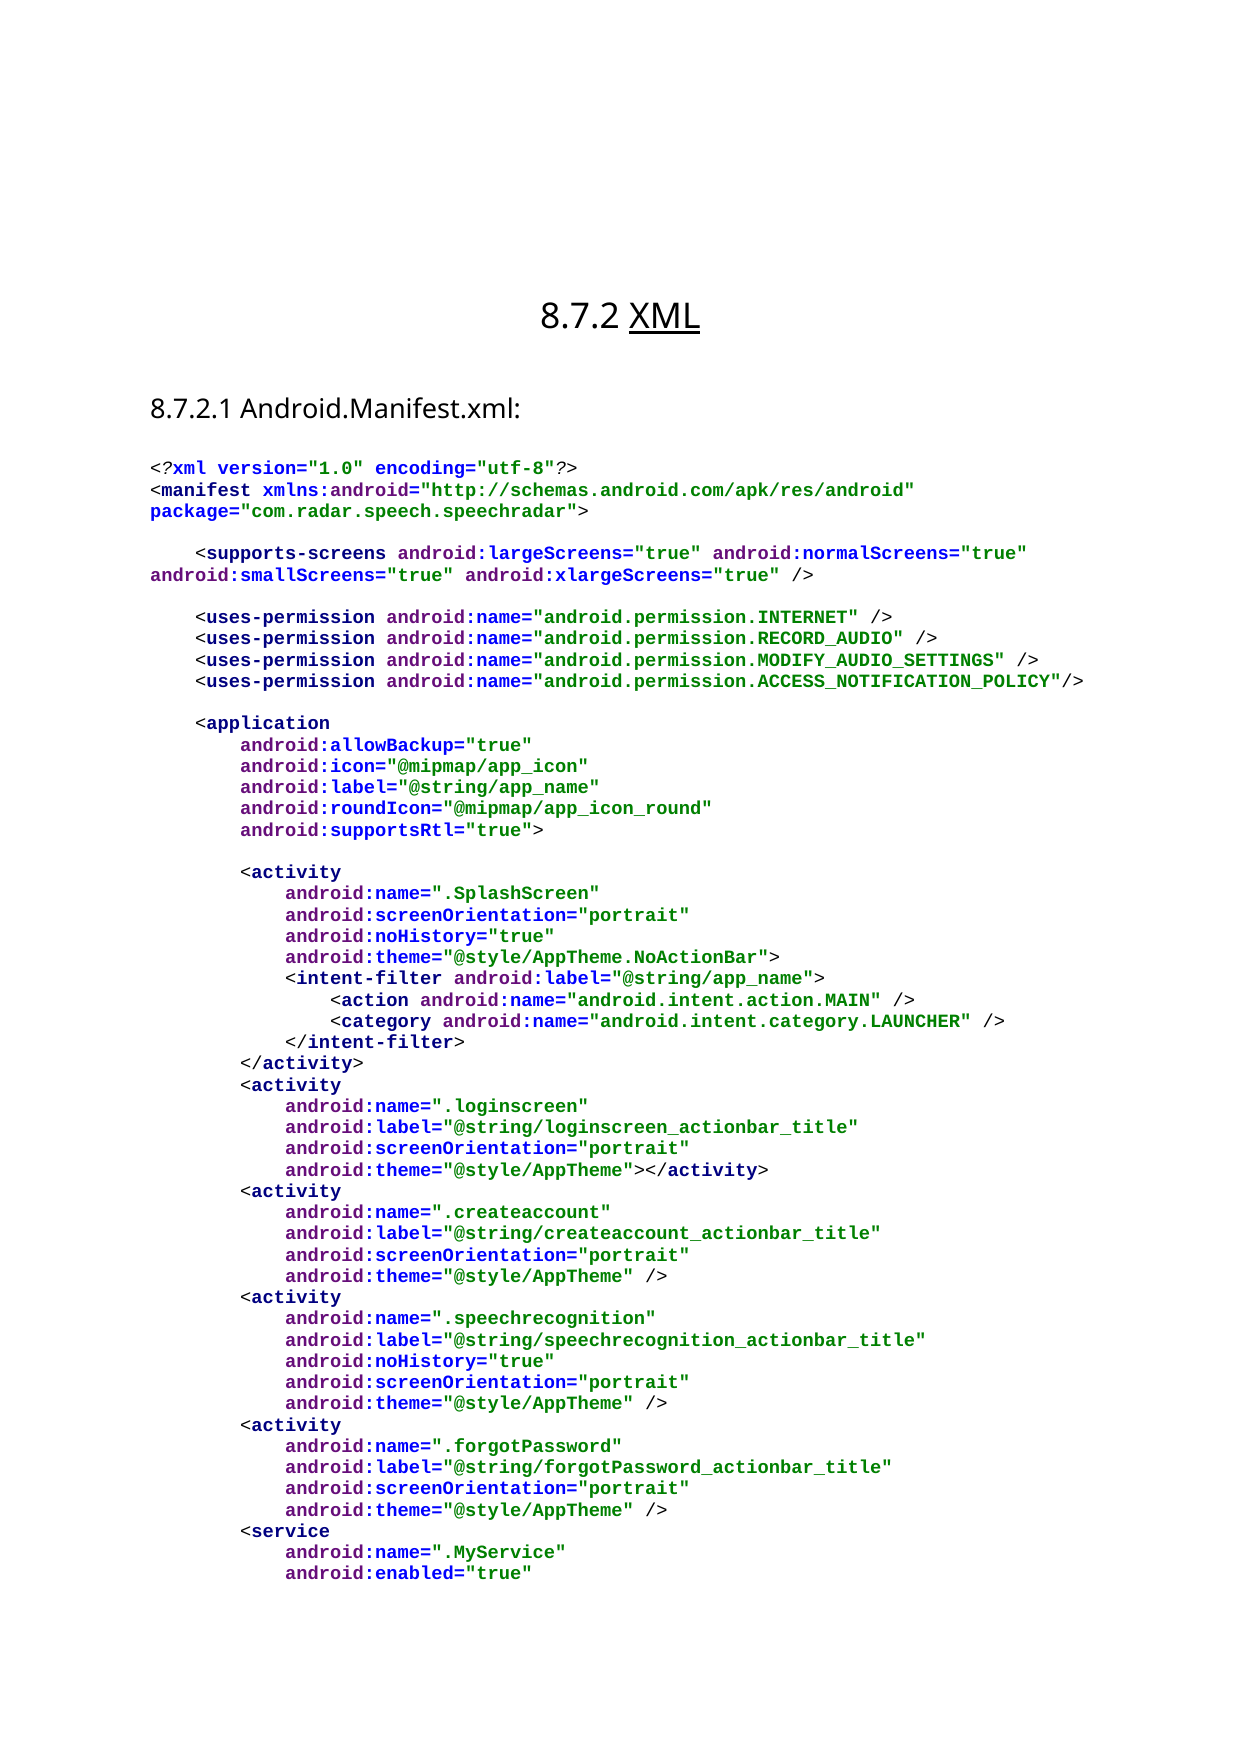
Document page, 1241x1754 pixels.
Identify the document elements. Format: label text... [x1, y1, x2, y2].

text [150, 459, 1090, 1585]
subtitle XML [150, 291, 1090, 339]
subtitle Android.Manifest.xml: [150, 389, 1090, 426]
